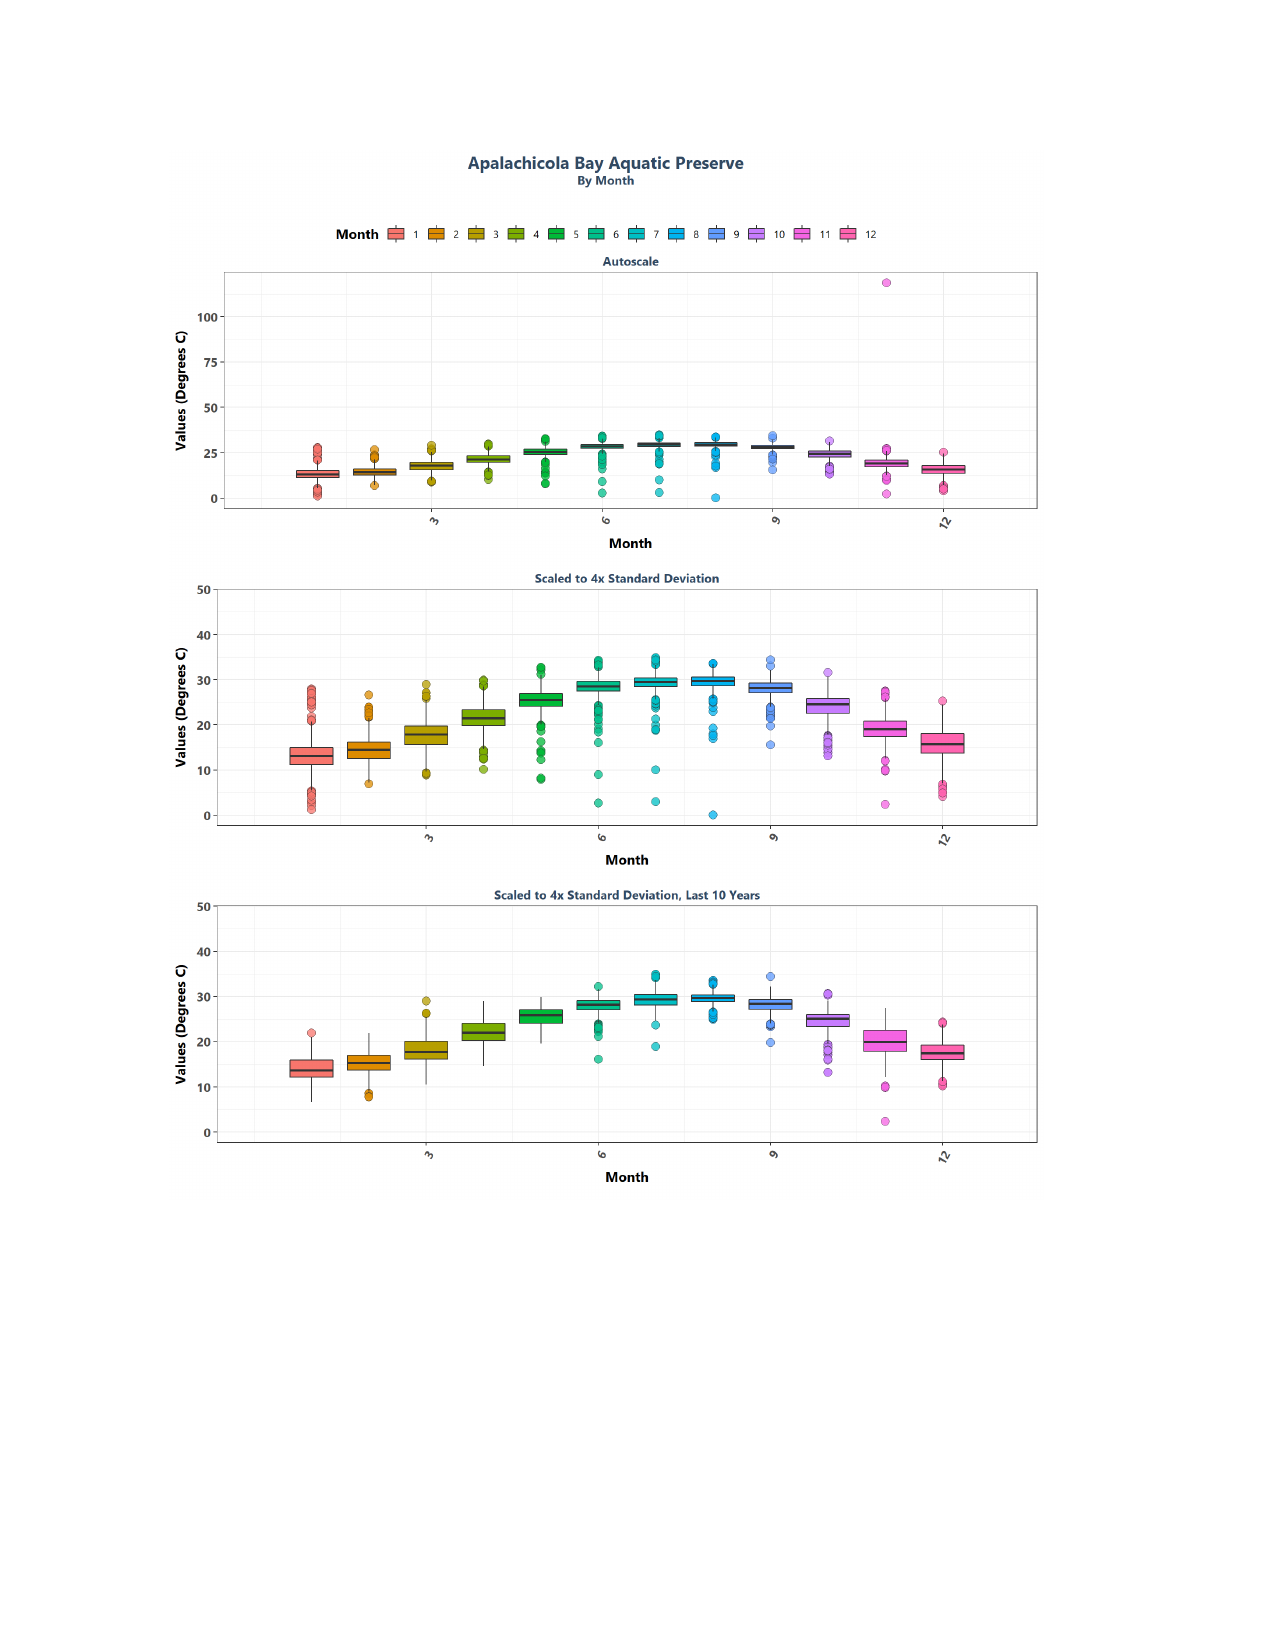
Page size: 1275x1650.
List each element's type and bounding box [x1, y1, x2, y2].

picture [168, 150, 1044, 1200]
